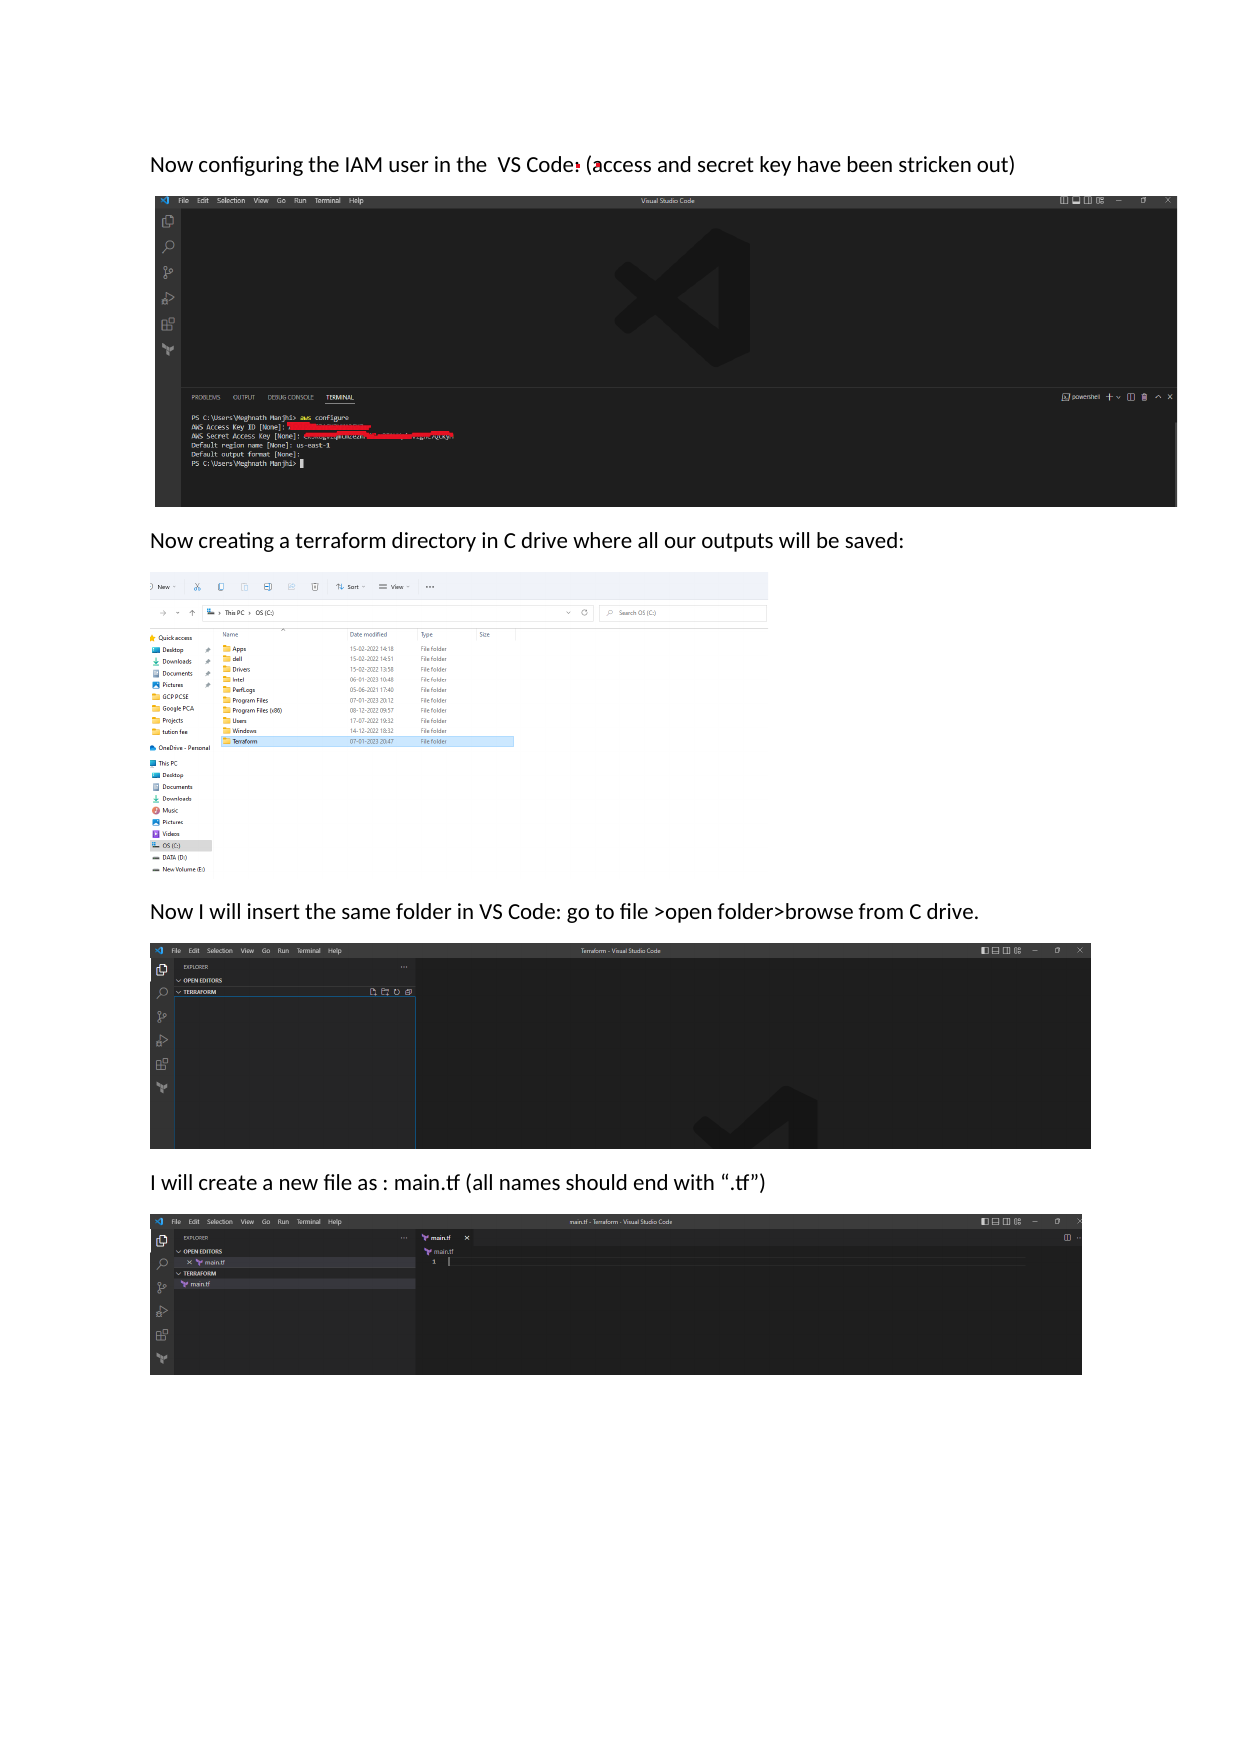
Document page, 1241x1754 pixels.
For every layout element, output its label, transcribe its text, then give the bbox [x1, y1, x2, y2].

picture [154, 196, 1178, 507]
text Now configuring the IAM user in the VS Code: (access and secret key have been stricken out) [150, 150, 1090, 178]
text Now creating a terraform directory in C drive where all our outputs will be saved: [150, 526, 1090, 554]
text I will create a new file as : main.tf (all names should end with “.tf”) [150, 1168, 1090, 1196]
picture [150, 572, 769, 879]
picture [150, 943, 1091, 1149]
picture [150, 1214, 1082, 1375]
text Now I will insert the same folder in VS Code: go to file >open folder>browse from C drive. [150, 897, 1090, 925]
